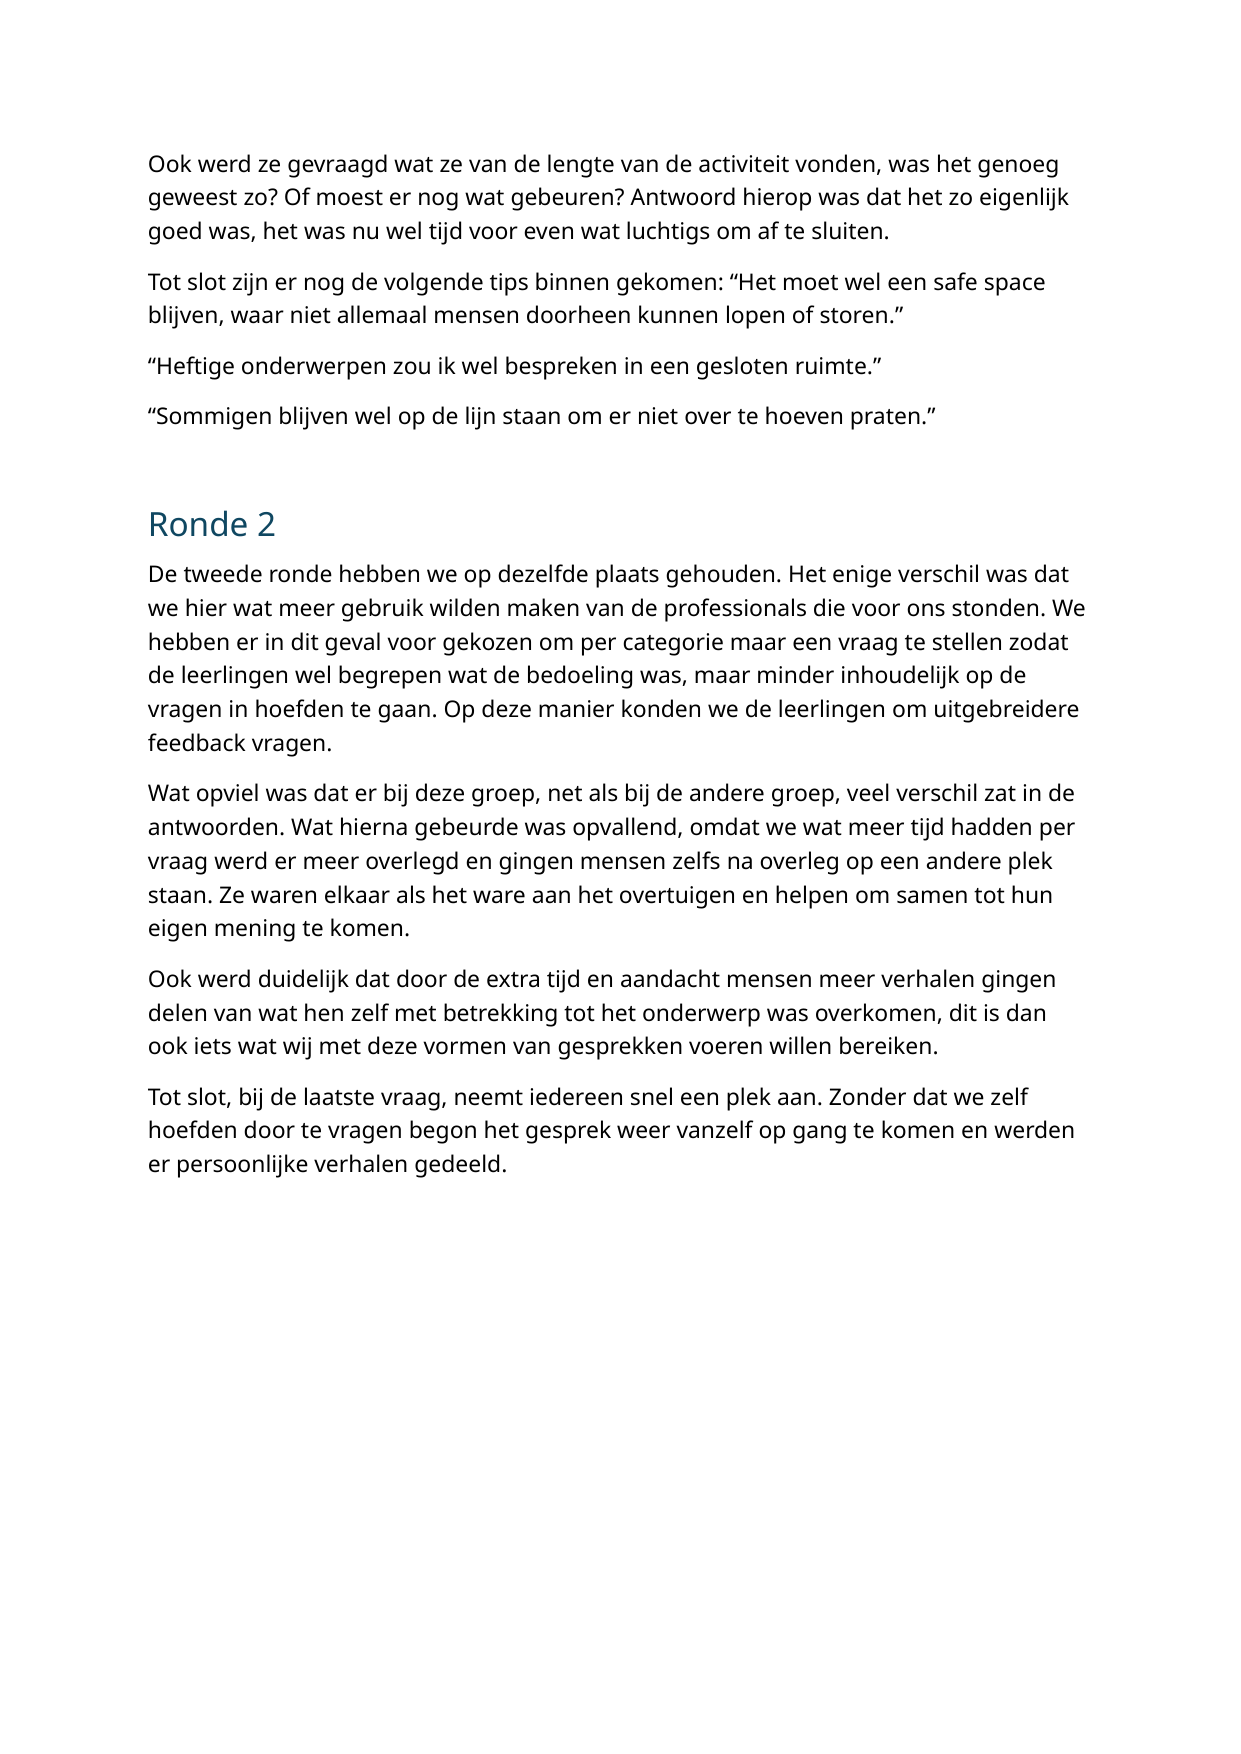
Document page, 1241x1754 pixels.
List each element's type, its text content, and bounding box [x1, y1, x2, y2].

text Tot slot, bij de laatste vraag, neemt iedereen snel een plek aan. Zonder dat we zelf hoefden door te vragen begon het gesprek weer vanzelf op gang te komen en werden er persoonlijke verhalen gedeeld. [148, 1081, 1093, 1179]
text “Sommigen blijven wel op de lijn staan om er niet over te hoeven praten.” [148, 400, 1093, 431]
subtitle Ronde 2 [148, 501, 1093, 546]
text Ook werd ze gevraagd wat ze van de lengte van de activiteit vonden, was het genoeg geweest zo? Of moest er nog wat gebeuren? Antwoord hierop was dat het zo eigenlijk goed was, het was nu wel tijd voor even wat luchtigs om af te sluiten. [148, 148, 1093, 246]
text “Heftige onderwerpen zou ik wel bespreken in een gesloten ruimte.” [148, 350, 1093, 381]
text Wat opviel was dat er bij deze groep, net als bij de andere groep, veel verschil zat in de antwoorden. Wat hierna gebeurde was opvallend, omdat we wat meer tijd hadden per vraag werd er meer overlegd en gingen mensen zelfs na overleg op een andere plek staan. Ze waren elkaar als het ware aan het overtuigen en helpen om samen tot hun eigen mening te komen. [148, 777, 1093, 944]
text De tweede ronde hebben we op dezelfde plaats gehouden. Het enige verschil was dat we hier wat meer gebruik wilden maken van de professionals die voor ons stonden. We hebben er in dit geval voor gekozen om per categorie maar een vraag te stellen zodat de leerlingen wel begrepen wat de bedoeling was, maar minder inhoudelijk op de vragen in hoefden te gaan. Op deze manier konden we de leerlingen om uitgebreidere feedback vragen. [148, 558, 1093, 758]
text Ook werd duidelijk dat door de extra tijd en aandacht mensen meer verhalen gingen delen van wat hen zelf met betrekking tot het onderwerp was overkomen, dit is dan ook iets wat wij met deze vormen van gesprekken voeren willen bereiken. [148, 963, 1093, 1062]
text Tot slot zijn er nog de volgende tips binnen gekomen: “Het moet wel een safe space blijven, waar niet allemaal mensen doorheen kunnen lopen of storen.” [148, 266, 1093, 331]
